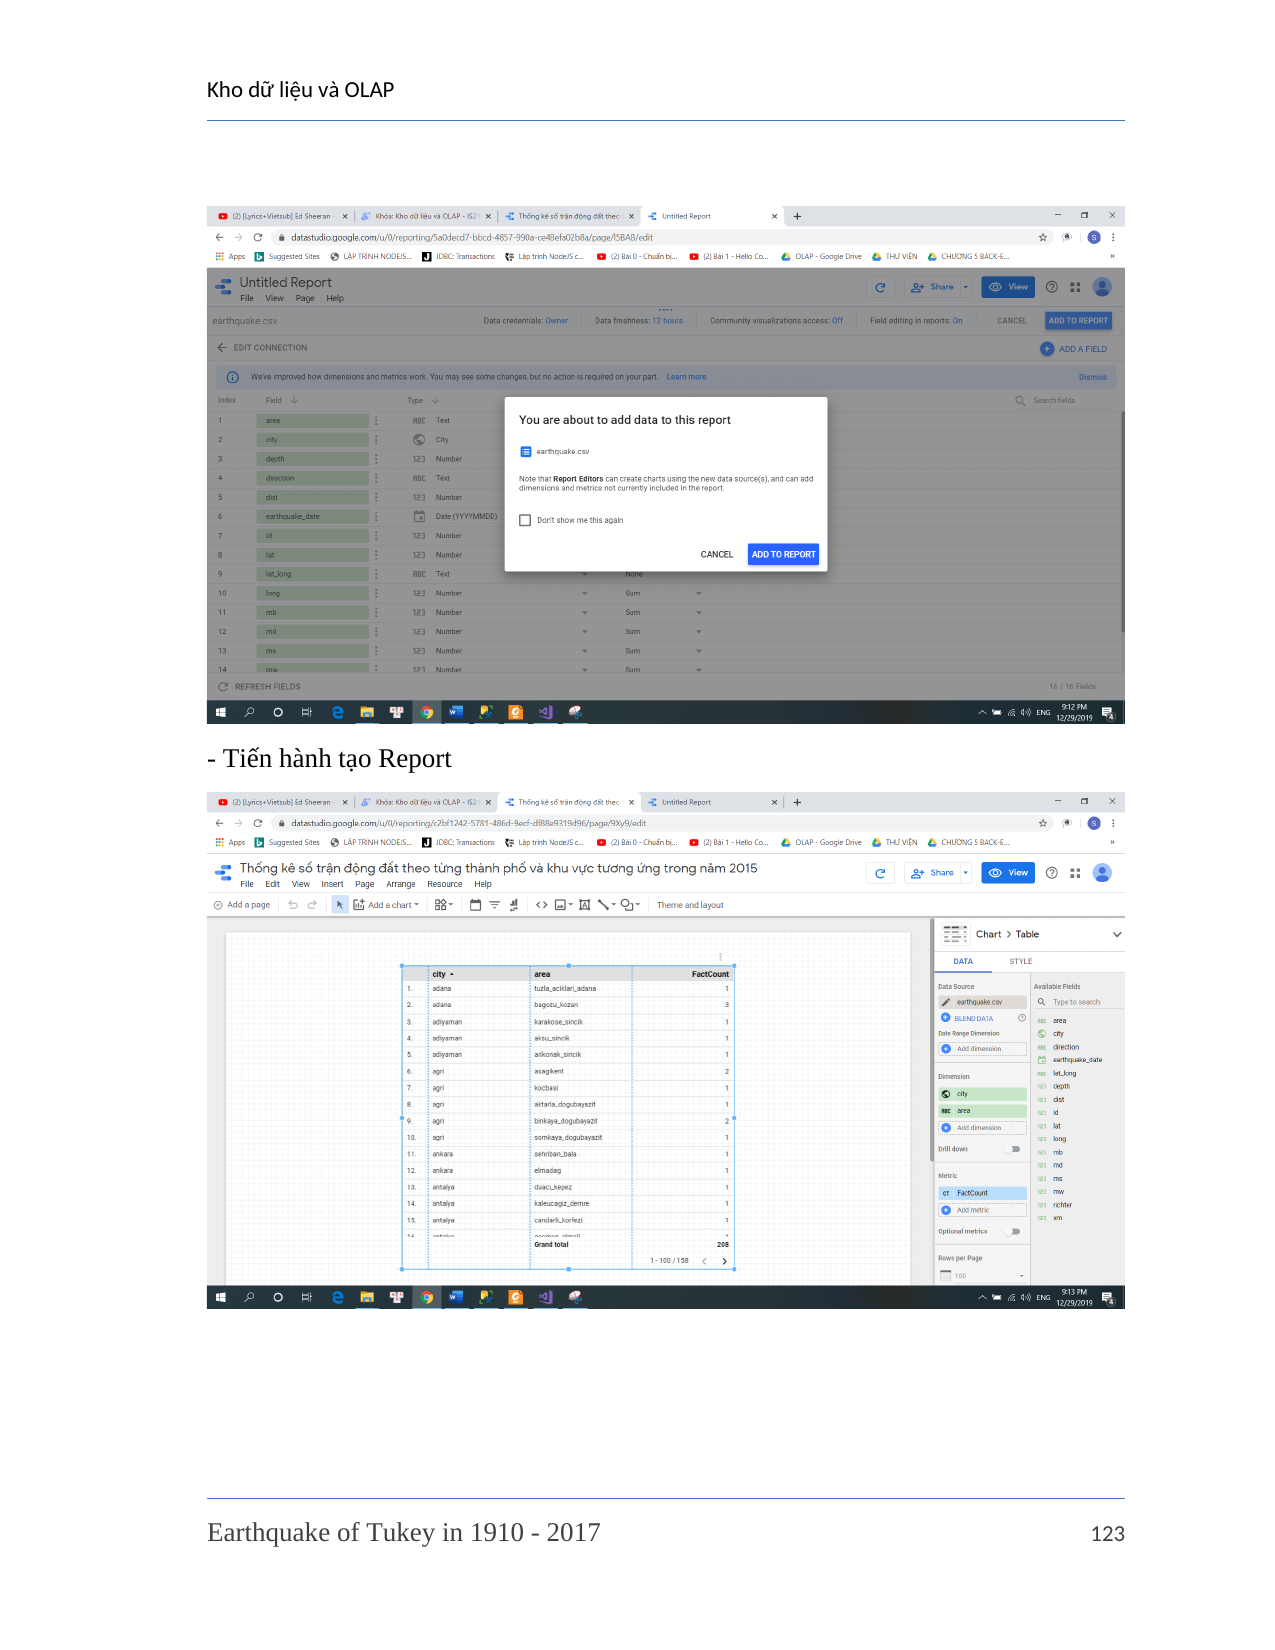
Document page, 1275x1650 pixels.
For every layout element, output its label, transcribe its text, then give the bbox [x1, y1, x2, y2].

text - Tiến hành tạo Report [207, 742, 1125, 773]
picture [206, 792, 1125, 1309]
picture [206, 206, 1125, 724]
